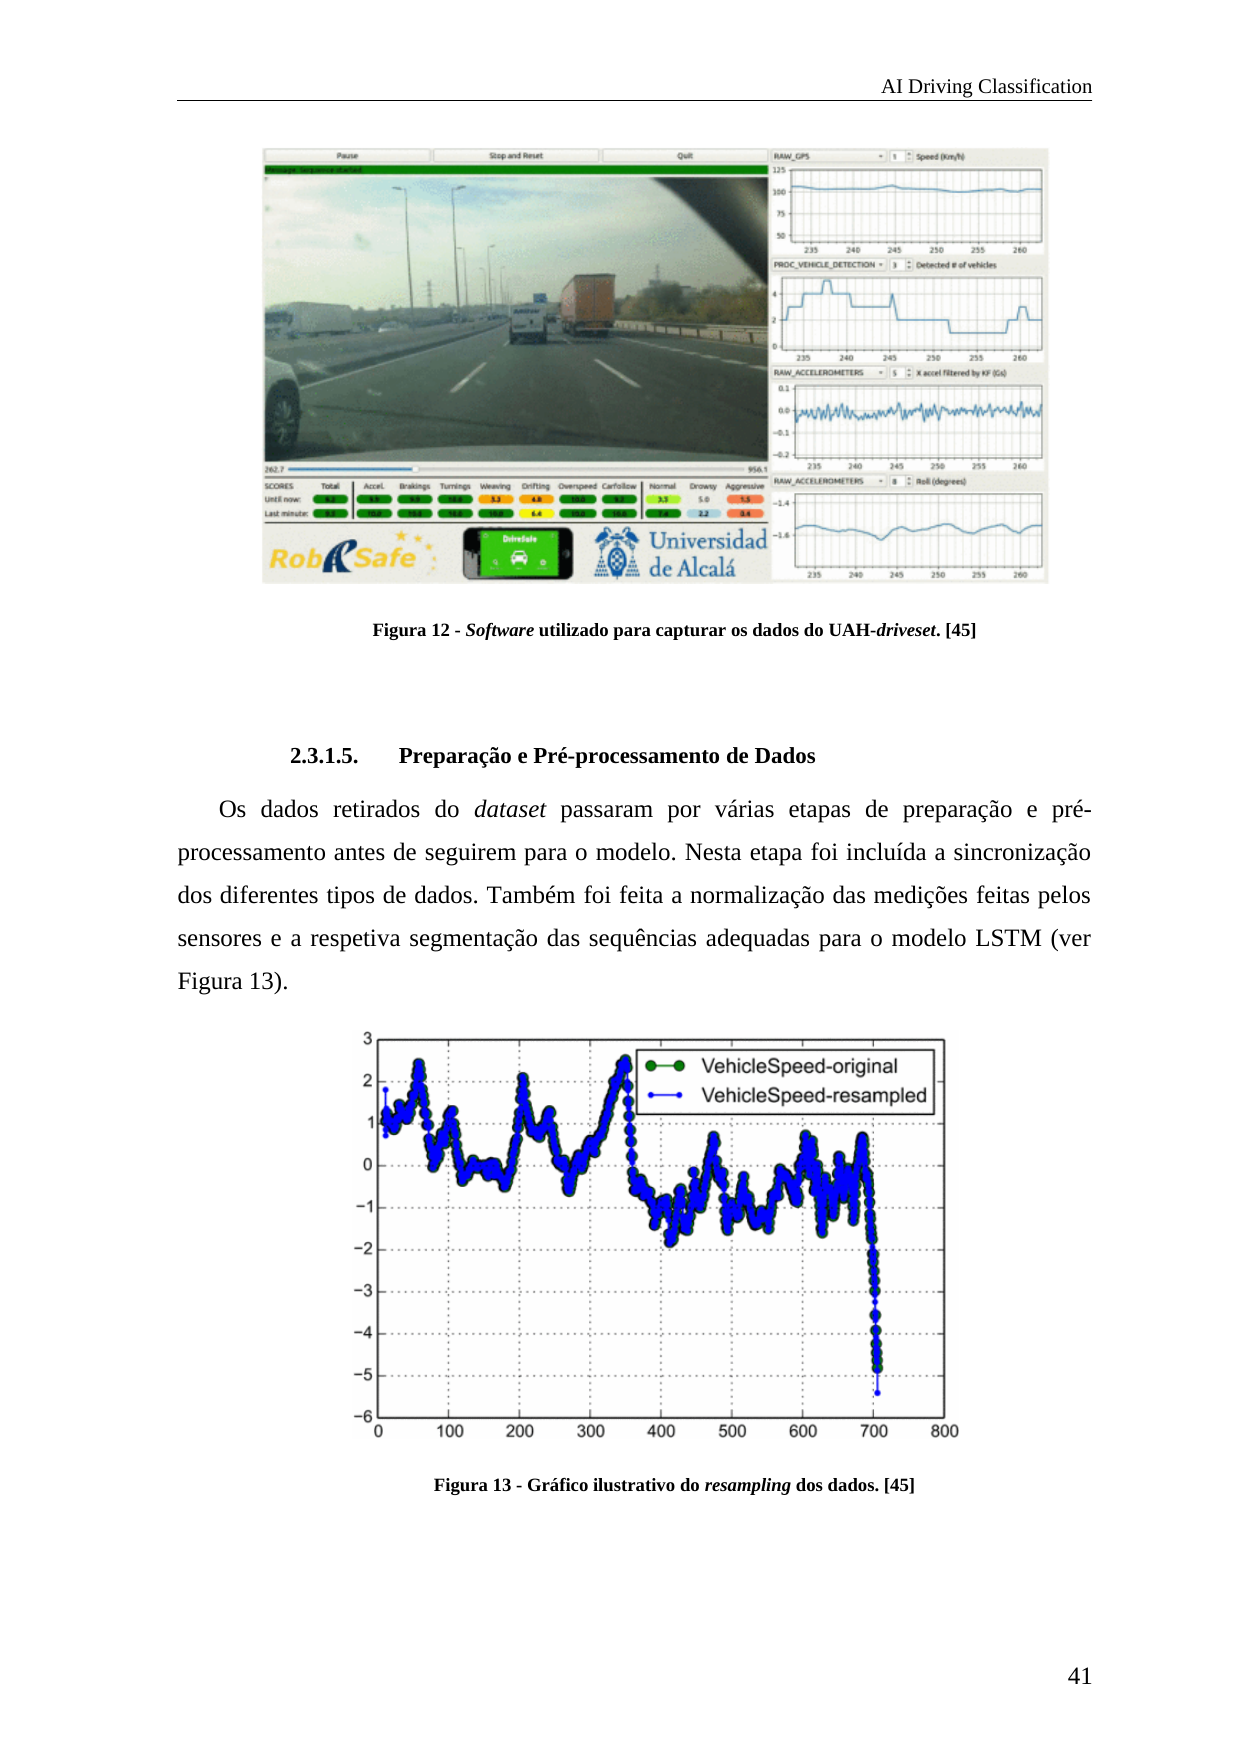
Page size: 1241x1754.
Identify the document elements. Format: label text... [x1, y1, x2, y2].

text Os dados retirados do dataset passaram por várias etapas de preparação e pré-processamento antes de seguirem para o modelo. Nesta etapa foi incluída a sincronização dos diferentes tipos de dados. Também foi feita a normalização das medições feitas pelos sensores e a respetiva segmentação das sequências adequadas para o modelo LSTM (ver Figura 13). [177, 794, 1092, 995]
subtitle Preparação e Pré-processamento de Dados [290, 742, 1092, 768]
text Figura 13 - Gráfico ilustrativo do resampling dos dados. [256, 1474, 1092, 1495]
picture [261, 147, 1050, 584]
text Figura 12 - Software utilizado para capturar os dados do UAH-driveset. [256, 619, 1092, 640]
picture [352, 1030, 959, 1439]
